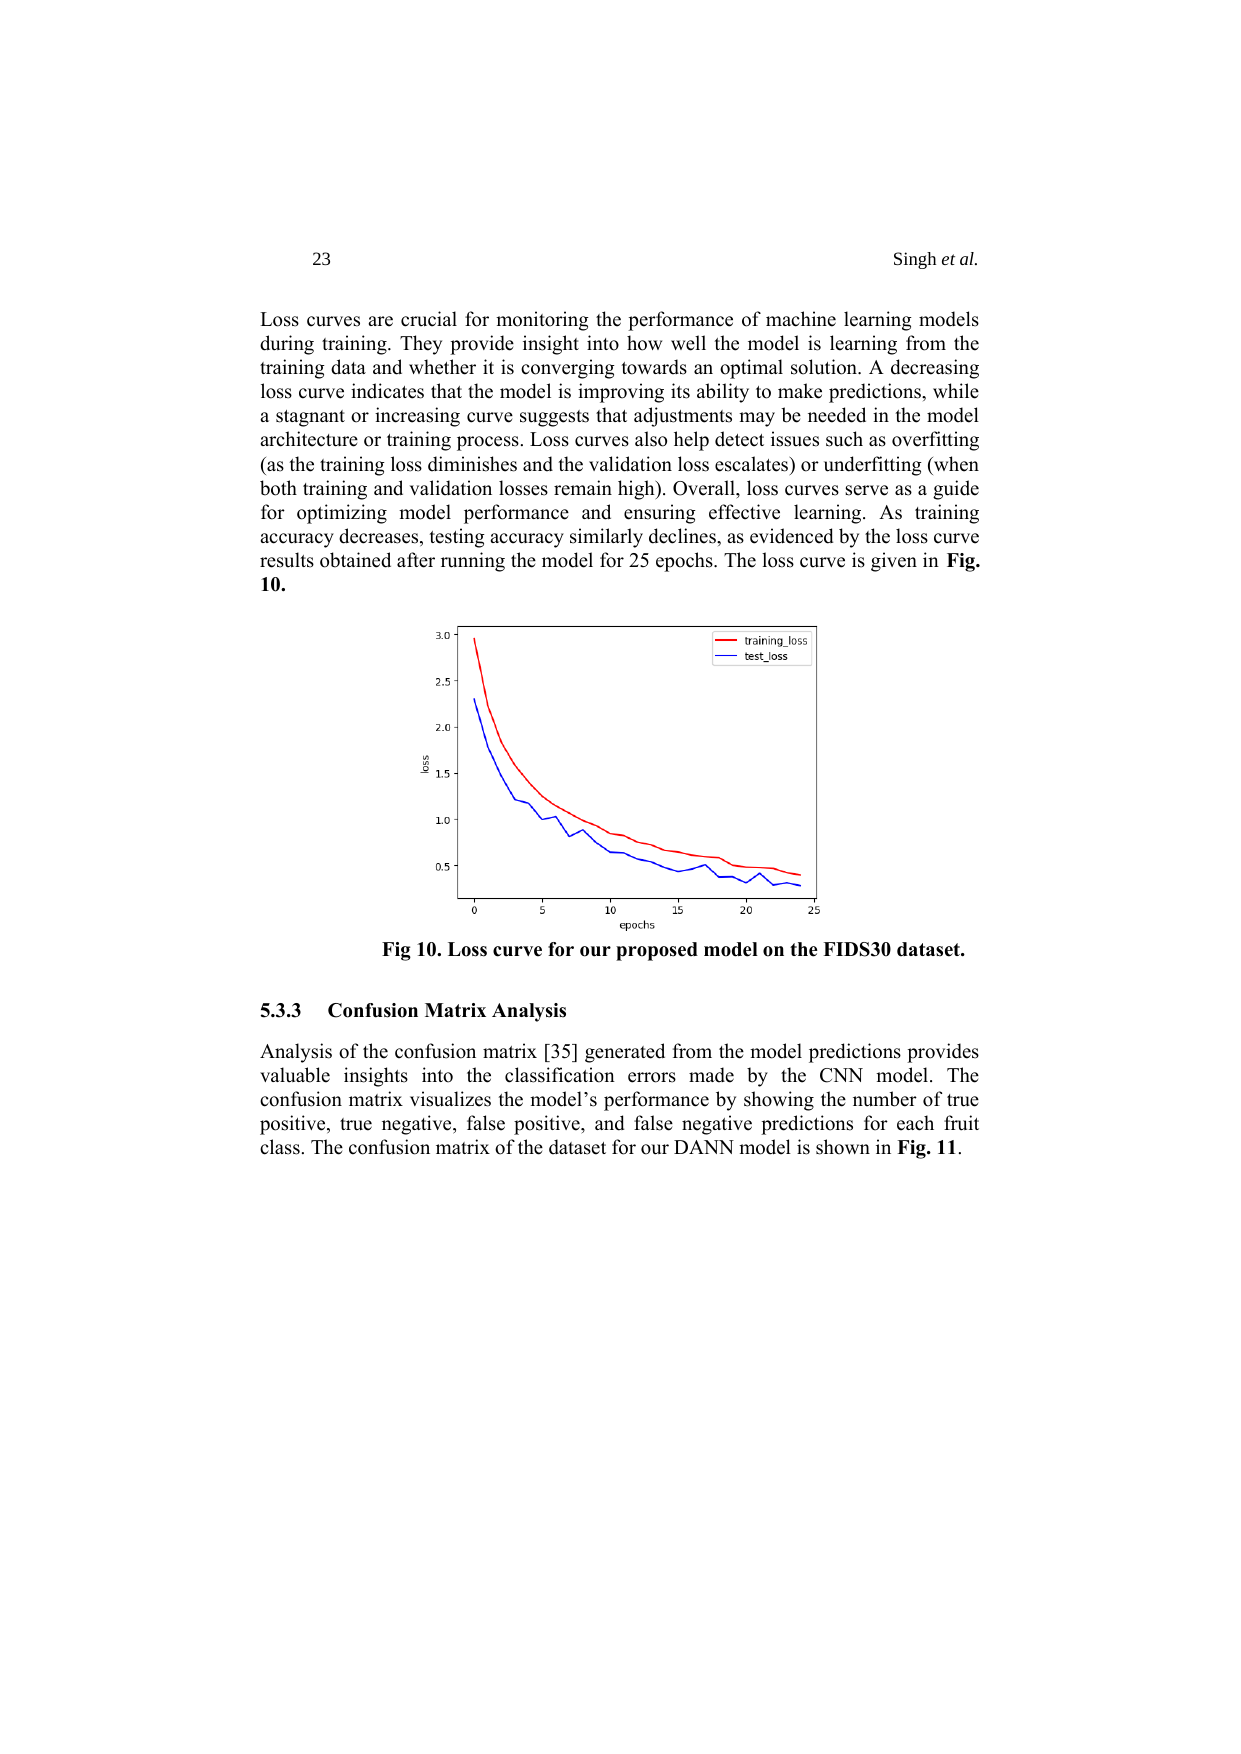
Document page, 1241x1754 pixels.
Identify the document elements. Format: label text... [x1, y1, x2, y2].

text Fig 10. Loss curve for our proposed model on the FIDS30 dataset. [335, 937, 980, 961]
text Loss curves are crucial for monitoring the performance of machine learning models during training. They provide insight into how well the model is learning from the training data and whether it is converging towards an optimal solution. A decreasing loss curve indicates that the model is improving its ability to make predictions, while a stagnant or increasing curve suggests that adjustments may be needed in the model architecture or training process. Loss curves also help detect issues such as overfitting (as the training loss diminishes and the validation loss escalates) or underfitting (when both training and validation losses remain high). Overall, loss curves serve as a guide for optimizing model performance and ensuring effective learning. As training accuracy decreases, testing accuracy similarly declines, as evidenced by the loss curve results obtained after running the model for 25 epochs. The loss curve is given in Fig. 10. [260, 307, 980, 596]
text Analysis of the confusion matrix [35] generated from the model predictions provides valuable insights into the classification errors made by the CNN model. The confusion matrix visualizes the model’s performance by showing the number of true positive, true negative, false positive, and false negative predictions for each fruit class. The confusion matrix of the dataset for our DANN model is shown in Fig. 11. [260, 1039, 980, 1159]
subtitle 5.3.3 Confusion Matrix Analysis [260, 998, 980, 1022]
picture [413, 620, 827, 937]
